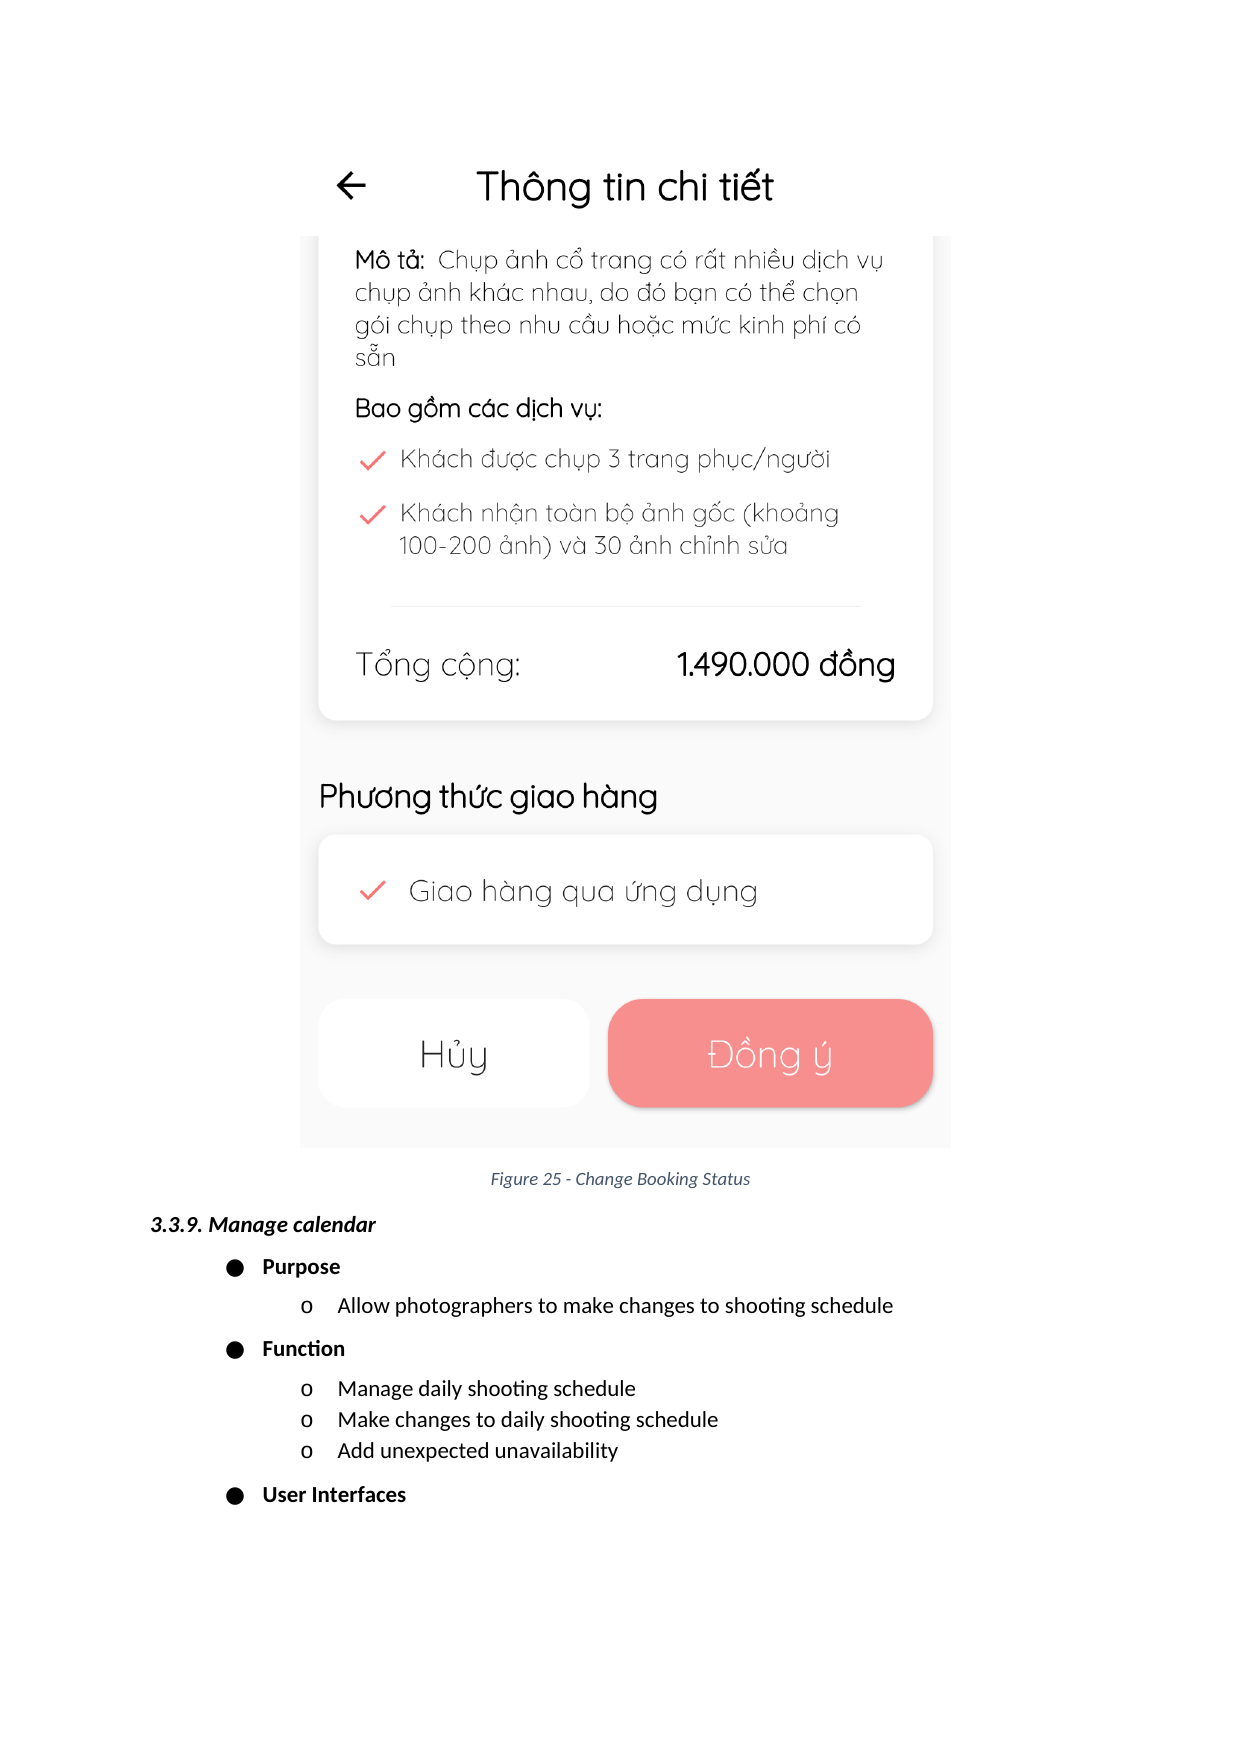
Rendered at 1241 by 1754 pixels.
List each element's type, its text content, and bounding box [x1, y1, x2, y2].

picture [300, 149, 951, 1148]
list Purpose [225, 1241, 1093, 1288]
text Figure 25 - Change Booking Status [150, 1167, 1093, 1190]
list User Interfaces [225, 1468, 1093, 1515]
list Function [225, 1323, 1093, 1370]
list Add unexpected unavailability [300, 1437, 1093, 1466]
list Allow photographers to make changes to shooting schedule [300, 1291, 1093, 1321]
list Make changes to daily shooting schedule [300, 1405, 1093, 1434]
subtitle 3.3.9. Manage calendar [150, 1211, 1093, 1238]
list Manage daily shooting schedule [300, 1374, 1093, 1403]
